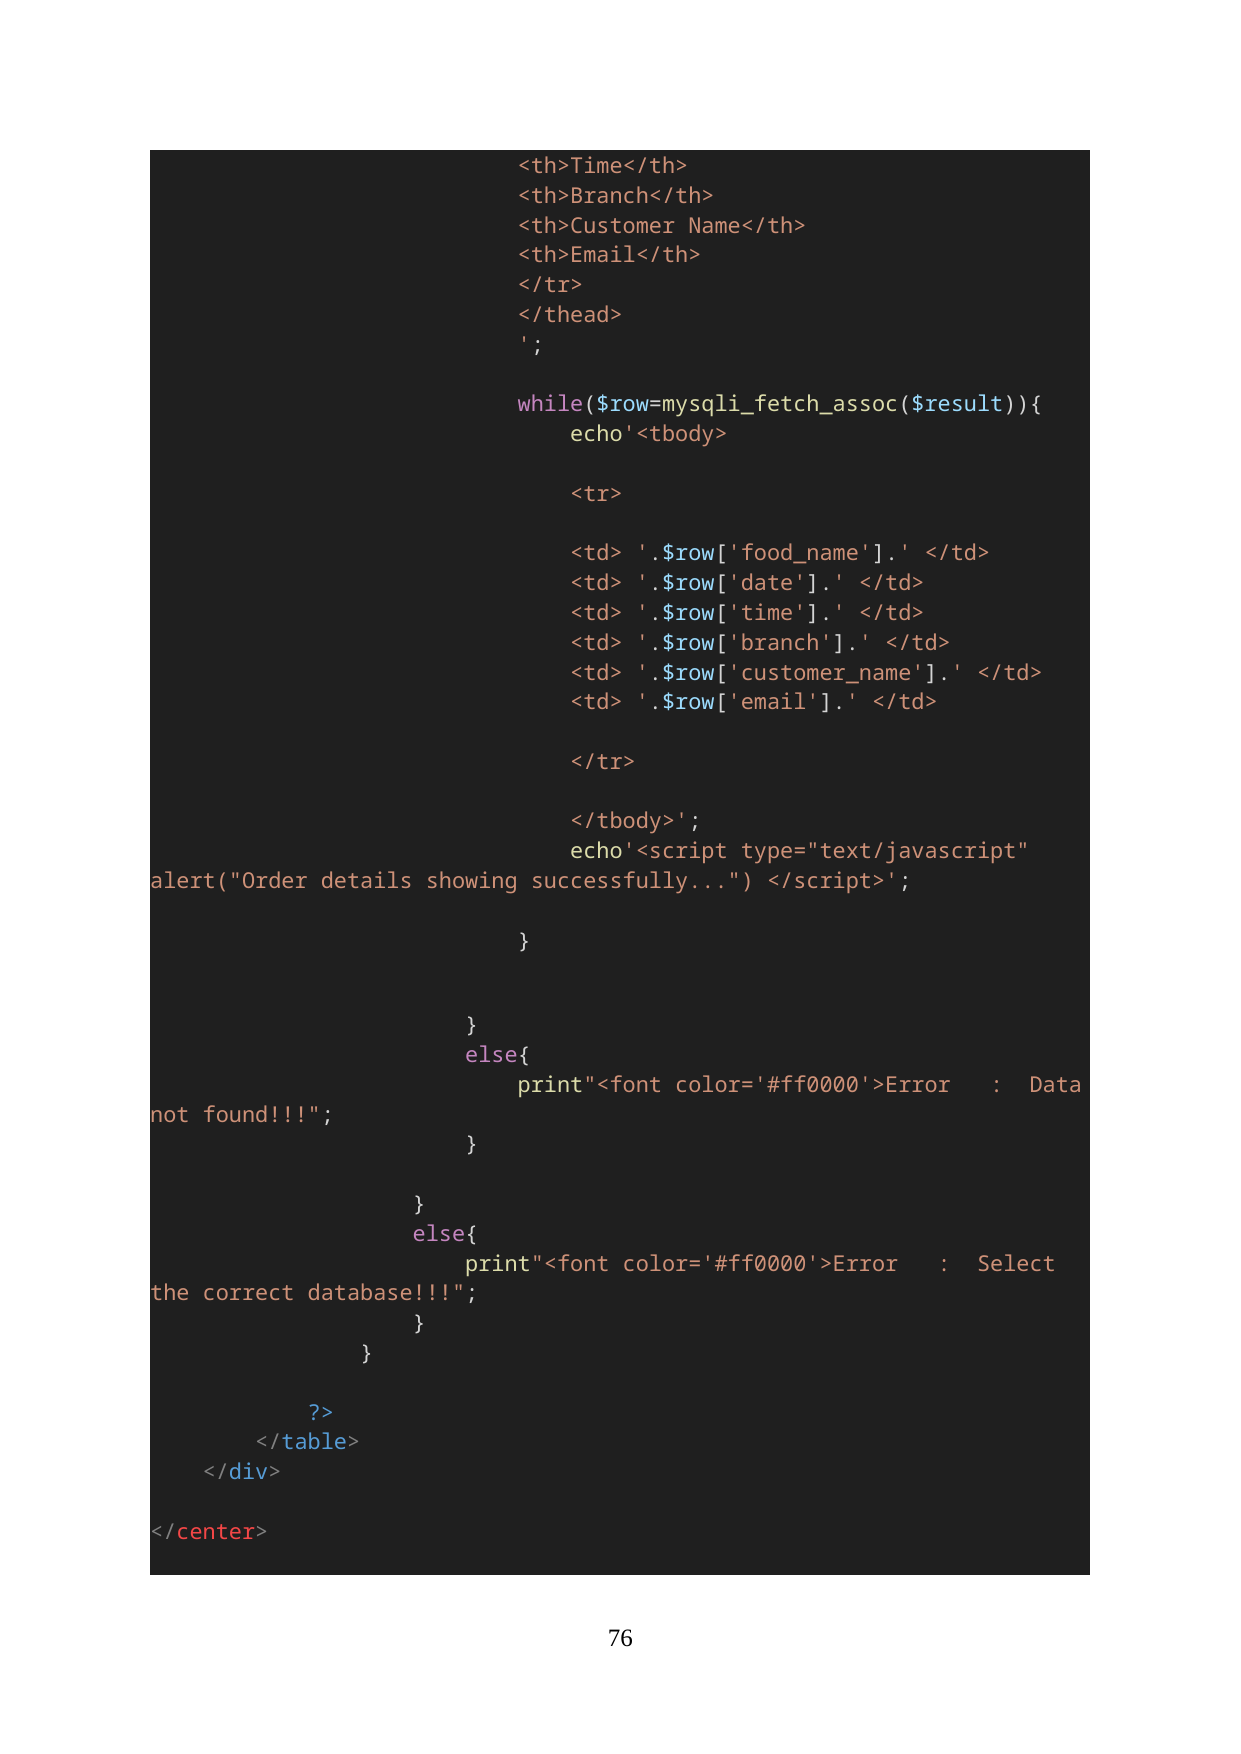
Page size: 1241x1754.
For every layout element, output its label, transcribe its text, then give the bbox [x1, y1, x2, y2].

text </center> [150, 1516, 1090, 1545]
text </thead> [150, 299, 1090, 329]
text ?> [150, 1396, 1090, 1426]
text </tr> [150, 269, 1090, 299]
text } [150, 1009, 1090, 1039]
text } [150, 1188, 1090, 1218]
text <td> '.$row['food_name'].' </td> [150, 537, 1090, 567]
text </div> [150, 1456, 1090, 1486]
text </tr> [150, 746, 1090, 776]
text <th>Branch</th> [150, 180, 1090, 209]
text </tbody>'; [150, 805, 1090, 835]
text echo'<script type="text/javascript" alert("Order details showing successfully...") </script>'; [150, 835, 1090, 895]
text else{ [150, 1039, 1090, 1069]
text print"<font color='#ff0000'>Error : Data not found!!!"; [150, 1069, 1090, 1128]
text <td> '.$row['date'].' </td> [150, 567, 1090, 597]
text } [150, 1337, 1090, 1367]
text <tr> [150, 478, 1090, 507]
text echo'<tbody> [150, 418, 1090, 448]
text <td> '.$row['customer_name'].' </td> [150, 656, 1090, 686]
text } [150, 1128, 1090, 1158]
text </table> [150, 1426, 1090, 1456]
text print"<font color='#ff0000'>Error : Select the correct database!!!"; [150, 1247, 1090, 1307]
text <td> '.$row['time'].' </td> [150, 597, 1090, 627]
text } [150, 1307, 1090, 1337]
text <td> '.$row['email'].' </td> [150, 686, 1090, 716]
text while($row=mysqli_fetch_assoc($result)){ [150, 388, 1090, 418]
text <td> '.$row['branch'].' </td> [150, 627, 1090, 656]
text <th>Time</th> [150, 150, 1090, 180]
text else{ [150, 1218, 1090, 1247]
text <th>Customer Name</th> [150, 209, 1090, 239]
text <th>Email</th> [150, 239, 1090, 269]
text } [150, 924, 1090, 954]
text '; [150, 329, 1090, 358]
